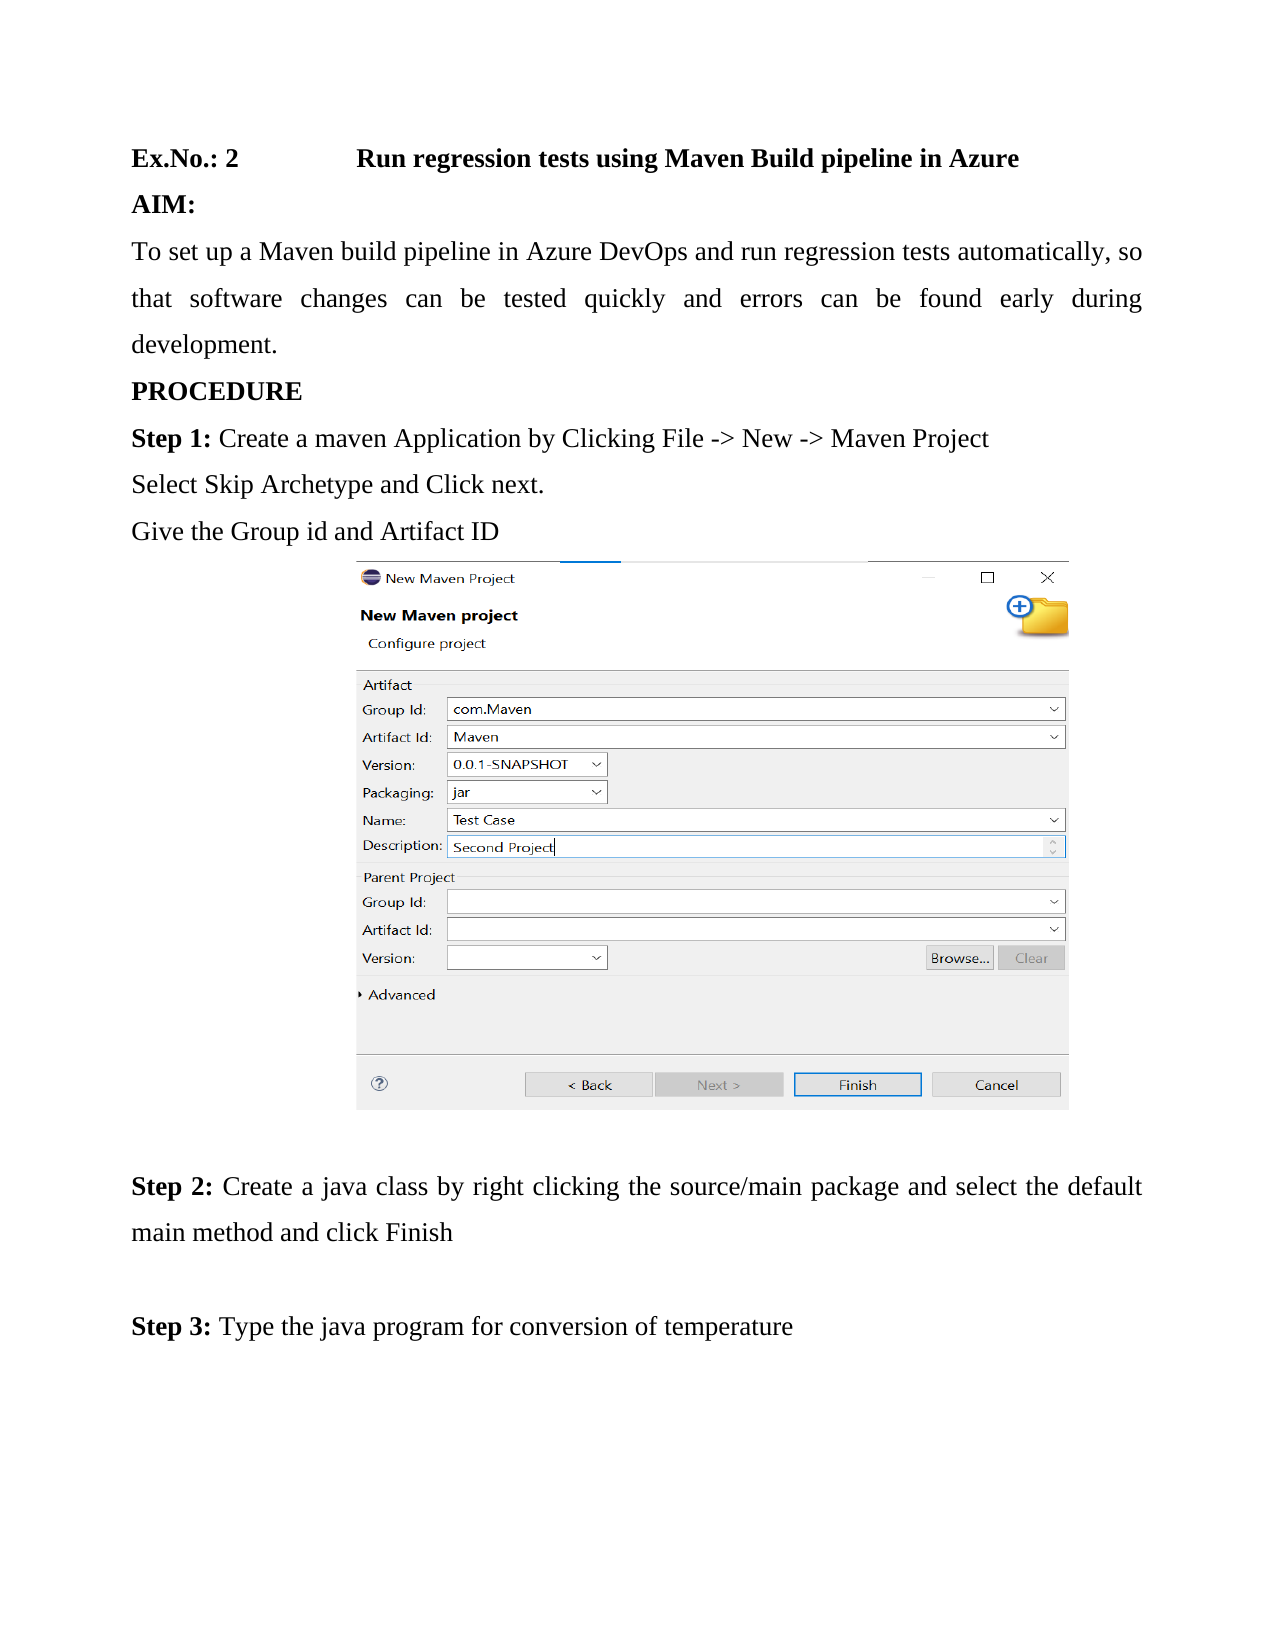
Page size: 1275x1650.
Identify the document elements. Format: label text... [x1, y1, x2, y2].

text To set up a Maven build pipeline in Azure DevOps and run regression tests automatically, so that software changes can be tested quickly and errors can be found early during development. [131, 235, 1144, 359]
picture [356, 561, 1069, 1110]
text Give the Group id and Artifact ID [131, 515, 1144, 546]
text Step 2: Create a java class by right clicking the source/main package and select the default main method and click Finish [131, 1170, 1144, 1247]
text PROCEDURE [131, 375, 1144, 406]
text AIM: [131, 188, 1134, 219]
text Step 3: Type the java program for conversion of temperature [131, 1310, 1144, 1341]
text Ex.No.: 2 Run regression tests using Maven Build pipeline in Azure [131, 142, 1134, 173]
text Step 1: Create a maven Application by Clicking File -> New -> Maven Project [131, 422, 1144, 453]
text Select Skip Archetype and Click next. [131, 468, 1144, 499]
